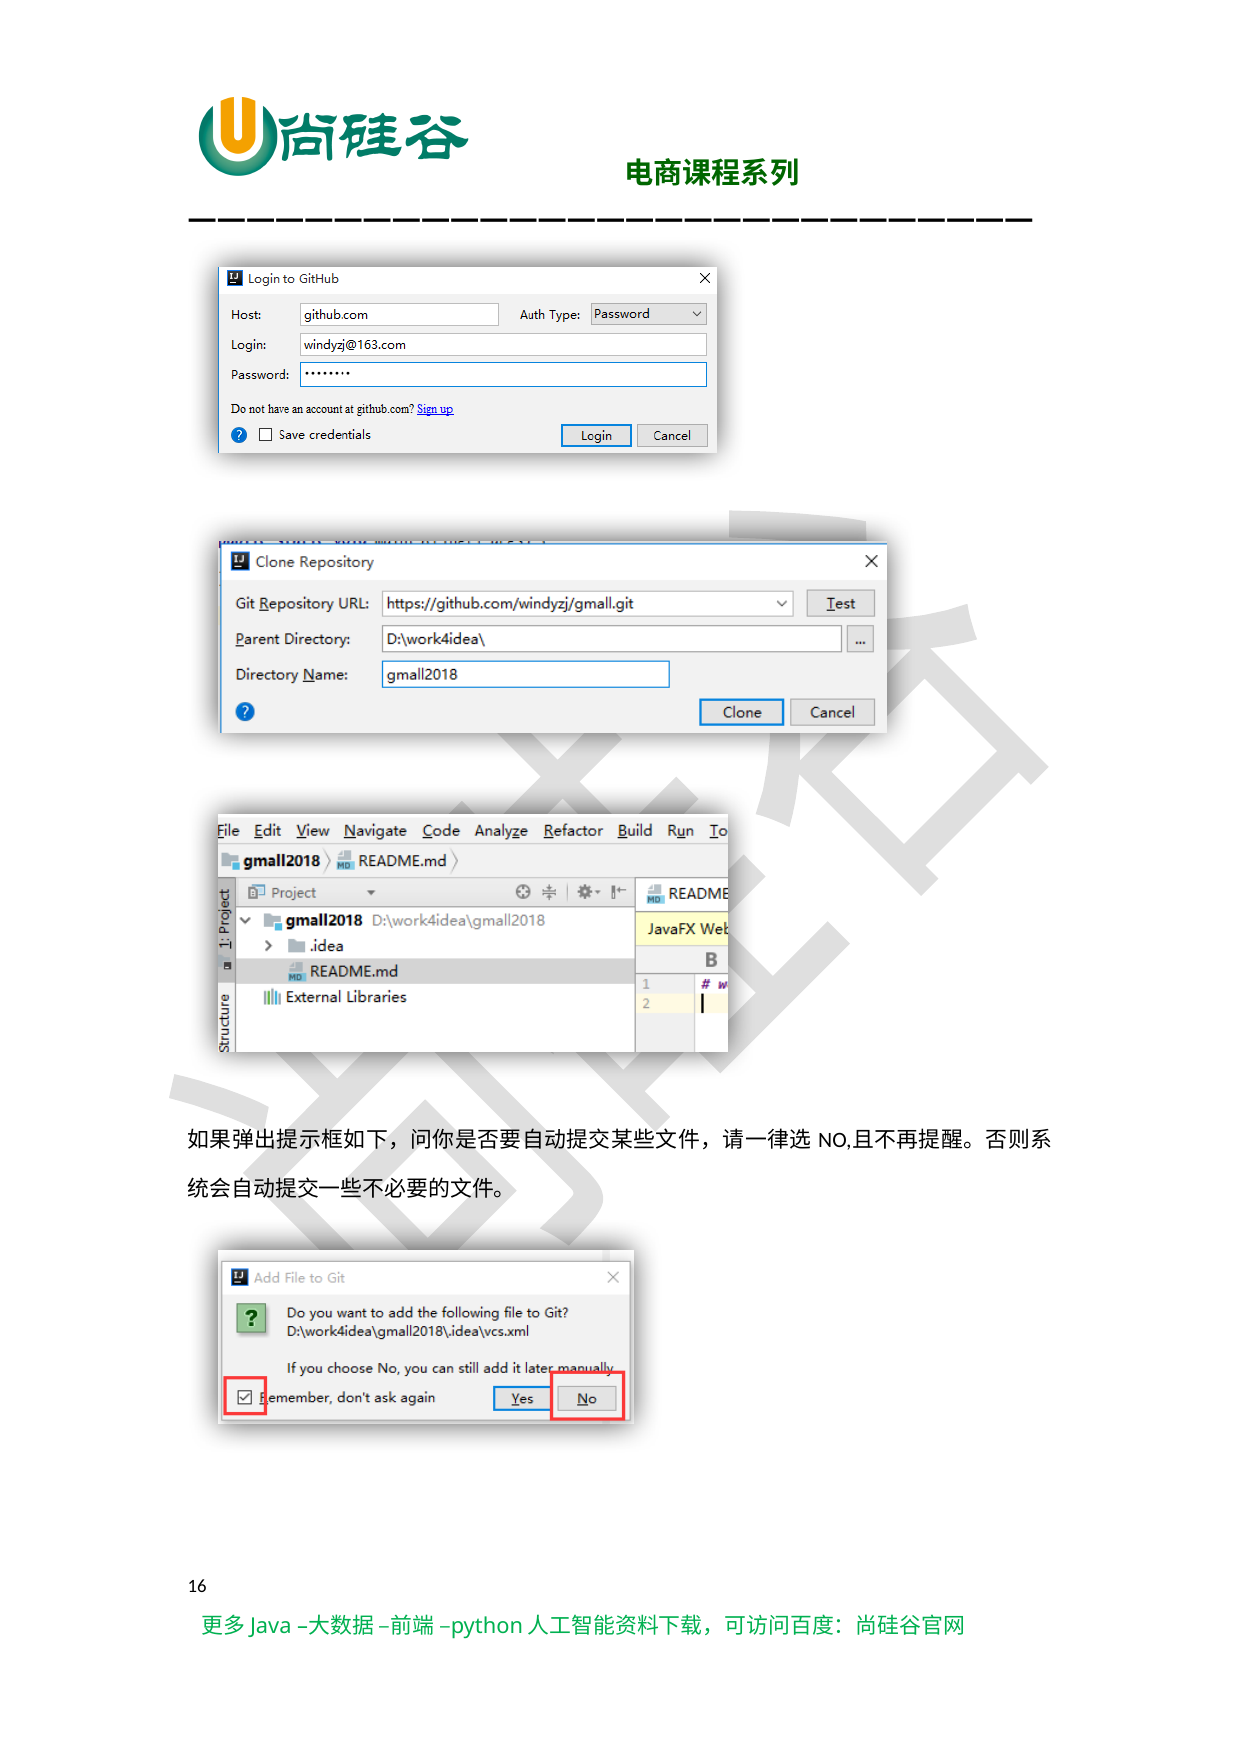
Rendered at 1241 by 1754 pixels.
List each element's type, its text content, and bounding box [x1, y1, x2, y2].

picture [218, 814, 728, 1052]
picture [218, 541, 887, 733]
picture [218, 267, 717, 453]
picture [187, 88, 476, 184]
picture [218, 1250, 634, 1424]
text 如果弹出提示框如下，问你是否要自动提交某些文件，请一律选NO,且不再提醒。否则系统会自动提交一些不必要的文件。 [187, 1122, 1053, 1203]
